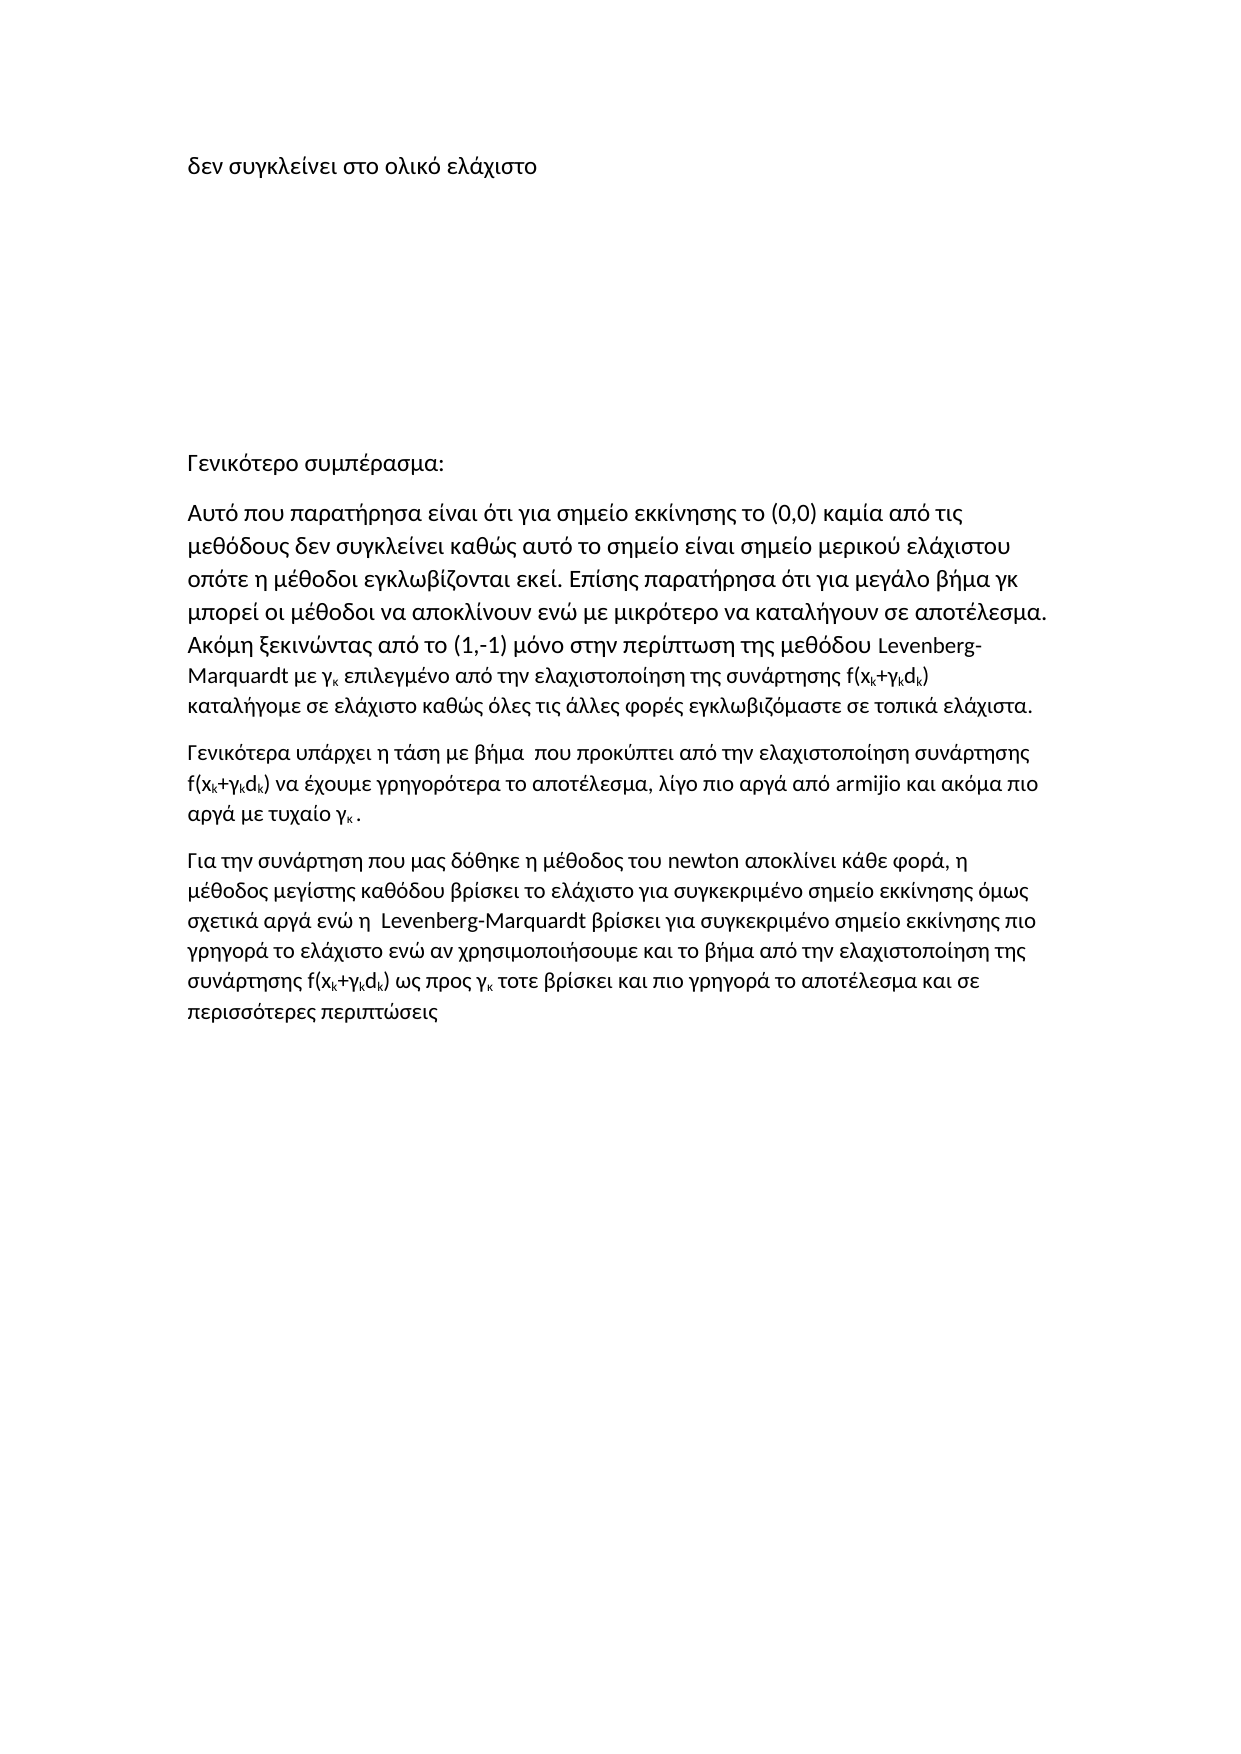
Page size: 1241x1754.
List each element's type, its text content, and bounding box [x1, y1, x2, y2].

text Αυτό που παρατήρησα είναι ότι για σημείο εκκίνησης το (0,0) καμία από τις μεθόδους δεν συγκλείνει καθώς αυτό το σημείο είναι σημείο μερικού ελάχιστου οπότε η μέθοδοι εγκλωβίζονται εκεί. Επίσης παρατήρησα ότι για μεγάλο βήμα γκ μπορεί οι μέθοδοι να αποκλίνουν ενώ με μικρότερο να καταλήγουν σε αποτέλεσμα. Ακόμη ξεκινώντας από το (1,-1) μόνο στην περίπτωση της μεθόδου Levenberg-Marquardt με γκ επιλεγμένο από την ελαχιστοποίηση της συνάρτησης f(xk+γkdk) καταλήγομε σε ελάχιστο καθώς όλες τις άλλες φορές εγκλωβιζόμαστε σε τοπικά ελάχιστα. [187, 497, 1053, 720]
text Γενικότερο συμπέρασμα: [187, 447, 1053, 478]
text Για την συνάρτηση που μας δόθηκε η μέθοδος του newton αποκλίνει κάθε φορά, η μέθοδος μεγίστης καθόδου βρίσκει το ελάχιστο για συγκεκριμένο σημείο εκκίνησης όμως σχετικά αργά ενώ η Levenberg-Marquardt βρίσκει για συγκεκριμένο σημείο εκκίνησης πιο γρηγορά το ελάχιστο ενώ αν χρησιμοποιήσουμε και το βήμα από την ελαχιστοποίηση της συνάρτησης f(xk+γkdk) ως προς γκ τοτε βρίσκει και πιο γρηγορά το αποτέλεσμα και σε περισσότερες περιπτώσεις [187, 846, 1053, 1025]
text δεν συγκλείνει στο ολικό ελάχιστο [187, 150, 1053, 181]
text Γενικότερα υπάρχει η τάση με βήμα που προκύπτει από την ελαχιστοποίηση συνάρτησης f(xk+γkdk) να έχουμε γρηγορότερα το αποτέλεσμα, λίγο πιο αργά από armijio και ακόμα πιο αργά με τυχαίο γκ . [187, 738, 1053, 827]
